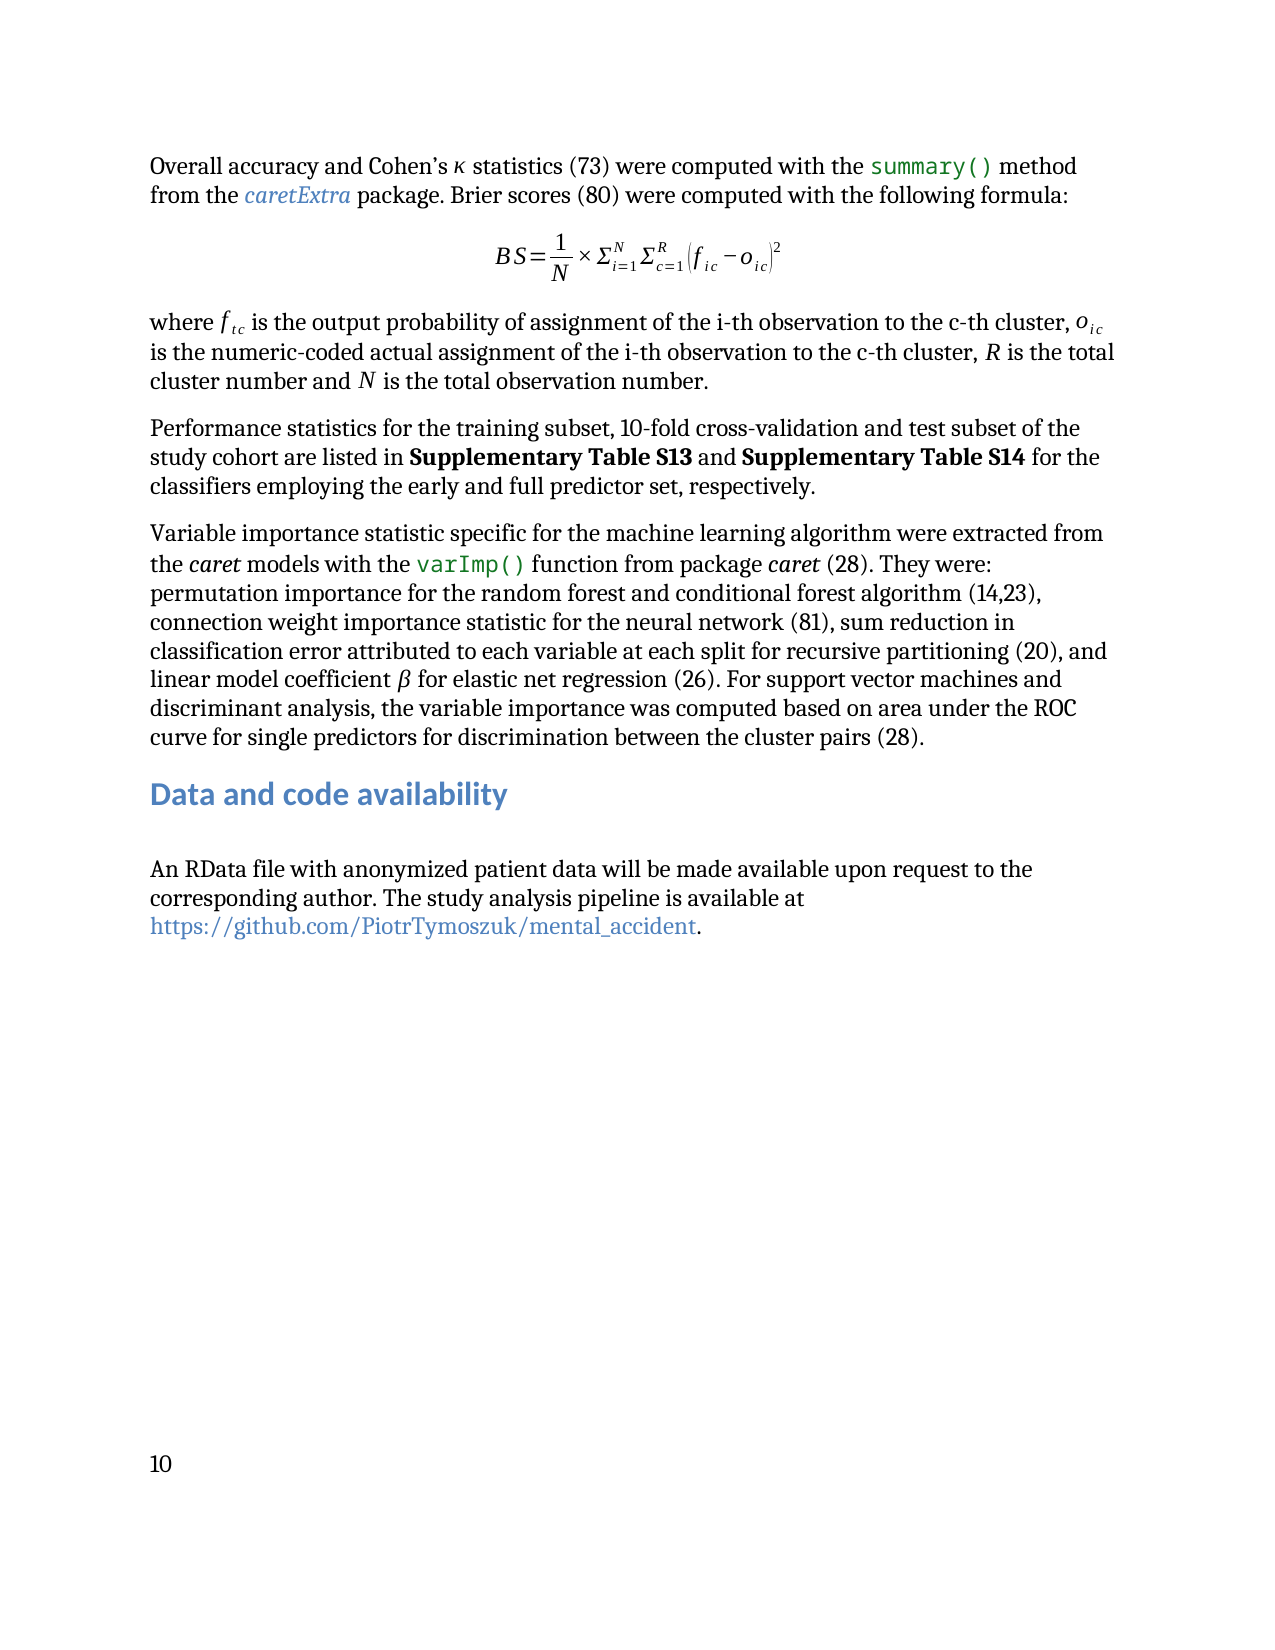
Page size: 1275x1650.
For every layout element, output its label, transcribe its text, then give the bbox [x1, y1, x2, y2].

subtitle Data and code availability [150, 773, 1125, 813]
text Variable importance statistic specific for the machine learning algorithm were extracted from the caret models with the varImp() function from package caret (28). They were: permutation importance for the random forest and conditional forest algorithm (14,23), connection weight importance statistic for the neural network (81), sum reduction in classification error attributed to each variable at each split for recursive partitioning (20), and linear model coefficient for elastic net regression (26). For support vector machines and discriminant analysis, the variable importance was computed based on area under the ROC curve for single predictors for discrimination between the cluster pairs (28). [150, 519, 1125, 752]
text An RData file with anonymized patient data will be made available upon request to the corresponding author. The study analysis pipeline is available at https://github.com/PiotrTymoszuk/mental_accident. [150, 855, 1125, 941]
text Overall accuracy and Cohen’s statistics (73) were computed with the summary() method from the caretExtra package. Brier scores (80) were computed with the following formula: [150, 150, 1125, 210]
text where is the output probability of assignment of the i-th observation to the c-th cluster, is the numeric-coded actual assignment of the i-th observation to the c-th cluster, is the total cluster number and is the total observation number. [150, 306, 1125, 395]
text Performance statistics for the training subset, 10-fold cross-validation and test subset of the study cohort are listed in Supplementary Table S13 and Supplementary Table S14 for the classifiers employing the early and full predictor set, respectively. [150, 414, 1125, 500]
